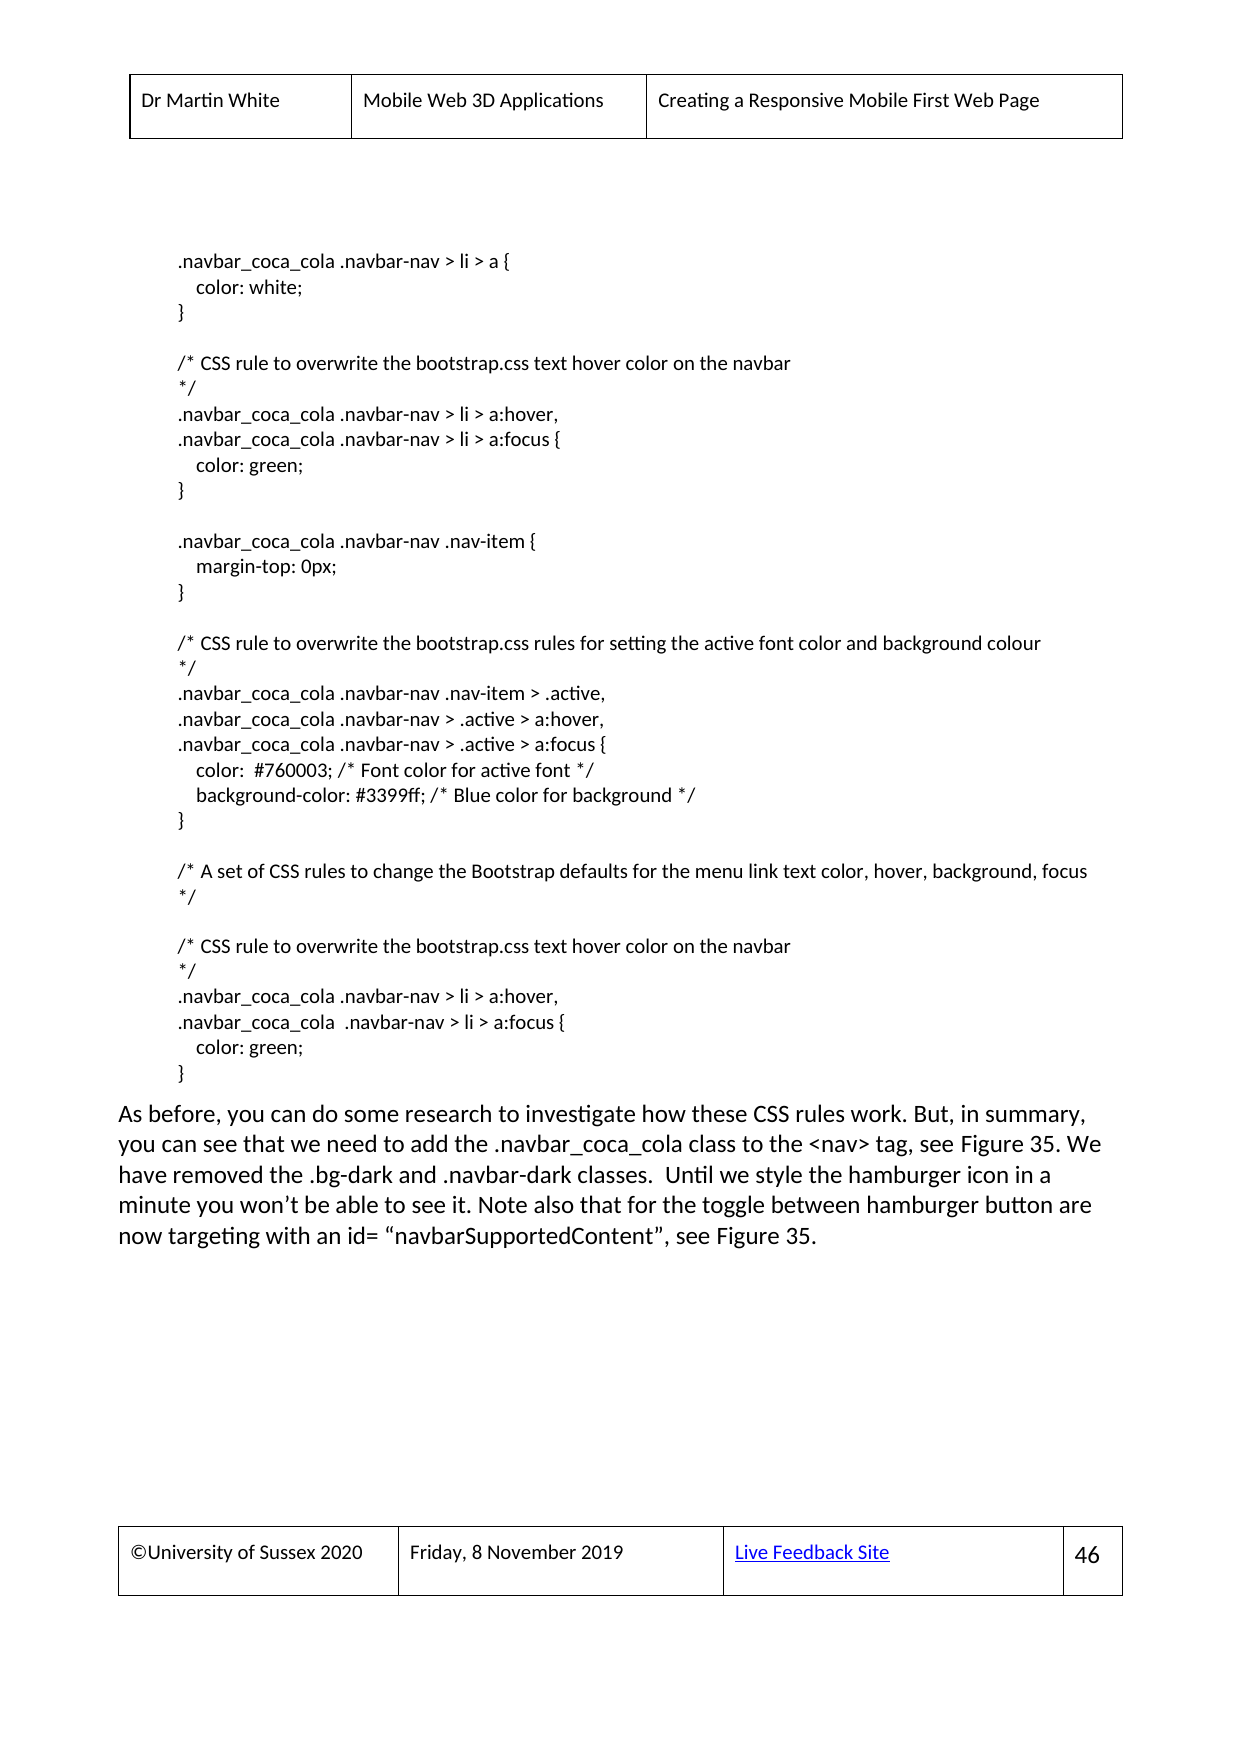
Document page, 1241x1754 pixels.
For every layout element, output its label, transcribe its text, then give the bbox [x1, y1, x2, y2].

text .navbar_coca_cola .navbar-nav > li > a:focus { [177, 1009, 1122, 1034]
text */ [177, 655, 1122, 681]
text */ [177, 958, 1122, 984]
text background-color: #3399ff; /* Blue color for background */ [177, 782, 1122, 808]
text /* CSS rule to overwrite the bootstrap.css text hover color on the navbar [177, 933, 1122, 958]
text } [177, 1060, 1122, 1085]
text .navbar_coca_cola .navbar-nav > li > a:hover, [177, 984, 1122, 1009]
text } [177, 579, 1122, 604]
text color: white; [177, 274, 1122, 299]
text } [177, 299, 1122, 325]
text } [177, 808, 1122, 833]
text .navbar_coca_cola .navbar-nav .nav-item > .active, [177, 681, 1122, 706]
text margin-top: 0px; [177, 553, 1122, 579]
text color: #760003; /* Font color for active font */ [177, 757, 1122, 782]
text */ [177, 376, 1122, 401]
text .navbar_coca_cola .navbar-nav > .active > a:focus { [177, 731, 1122, 757]
text .navbar_coca_cola .navbar-nav > li > a { [177, 248, 1122, 274]
text .navbar_coca_cola .navbar-nav > li > a:focus { [177, 426, 1122, 452]
text color: green; [177, 452, 1122, 477]
text */ [177, 884, 1122, 909]
text .navbar_coca_cola .navbar-nav > li > a:hover, [177, 401, 1122, 426]
text } [177, 477, 1122, 503]
text .navbar_coca_cola .navbar-nav .nav-item { [177, 528, 1122, 553]
text color: green; [177, 1034, 1122, 1060]
text /* CSS rule to overwrite the bootstrap.css rules for setting the active font color and background colour [177, 630, 1122, 655]
text /* A set of CSS rules to change the Bootstrap defaults for the menu link text color, hover, background, focus [177, 858, 1122, 884]
text /* CSS rule to overwrite the bootstrap.css text hover color on the navbar [177, 350, 1122, 376]
text .navbar_coca_cola .navbar-nav > .active > a:hover, [177, 706, 1122, 731]
text As before, you can do some research to investigate how these CSS rules work. But, in summary, you can see that we need to add the .navbar_coca_cola class to the <nav> tag, see Figure 35. We have removed the .bg-dark and .navbar-dark classes. Until we style the hamburger icon in a minute you won’t be able to see it. Note also that for the toggle between hamburger button are now targeting with an id= “navbarSupportedContent”, see Figure 35. [118, 1098, 1122, 1251]
